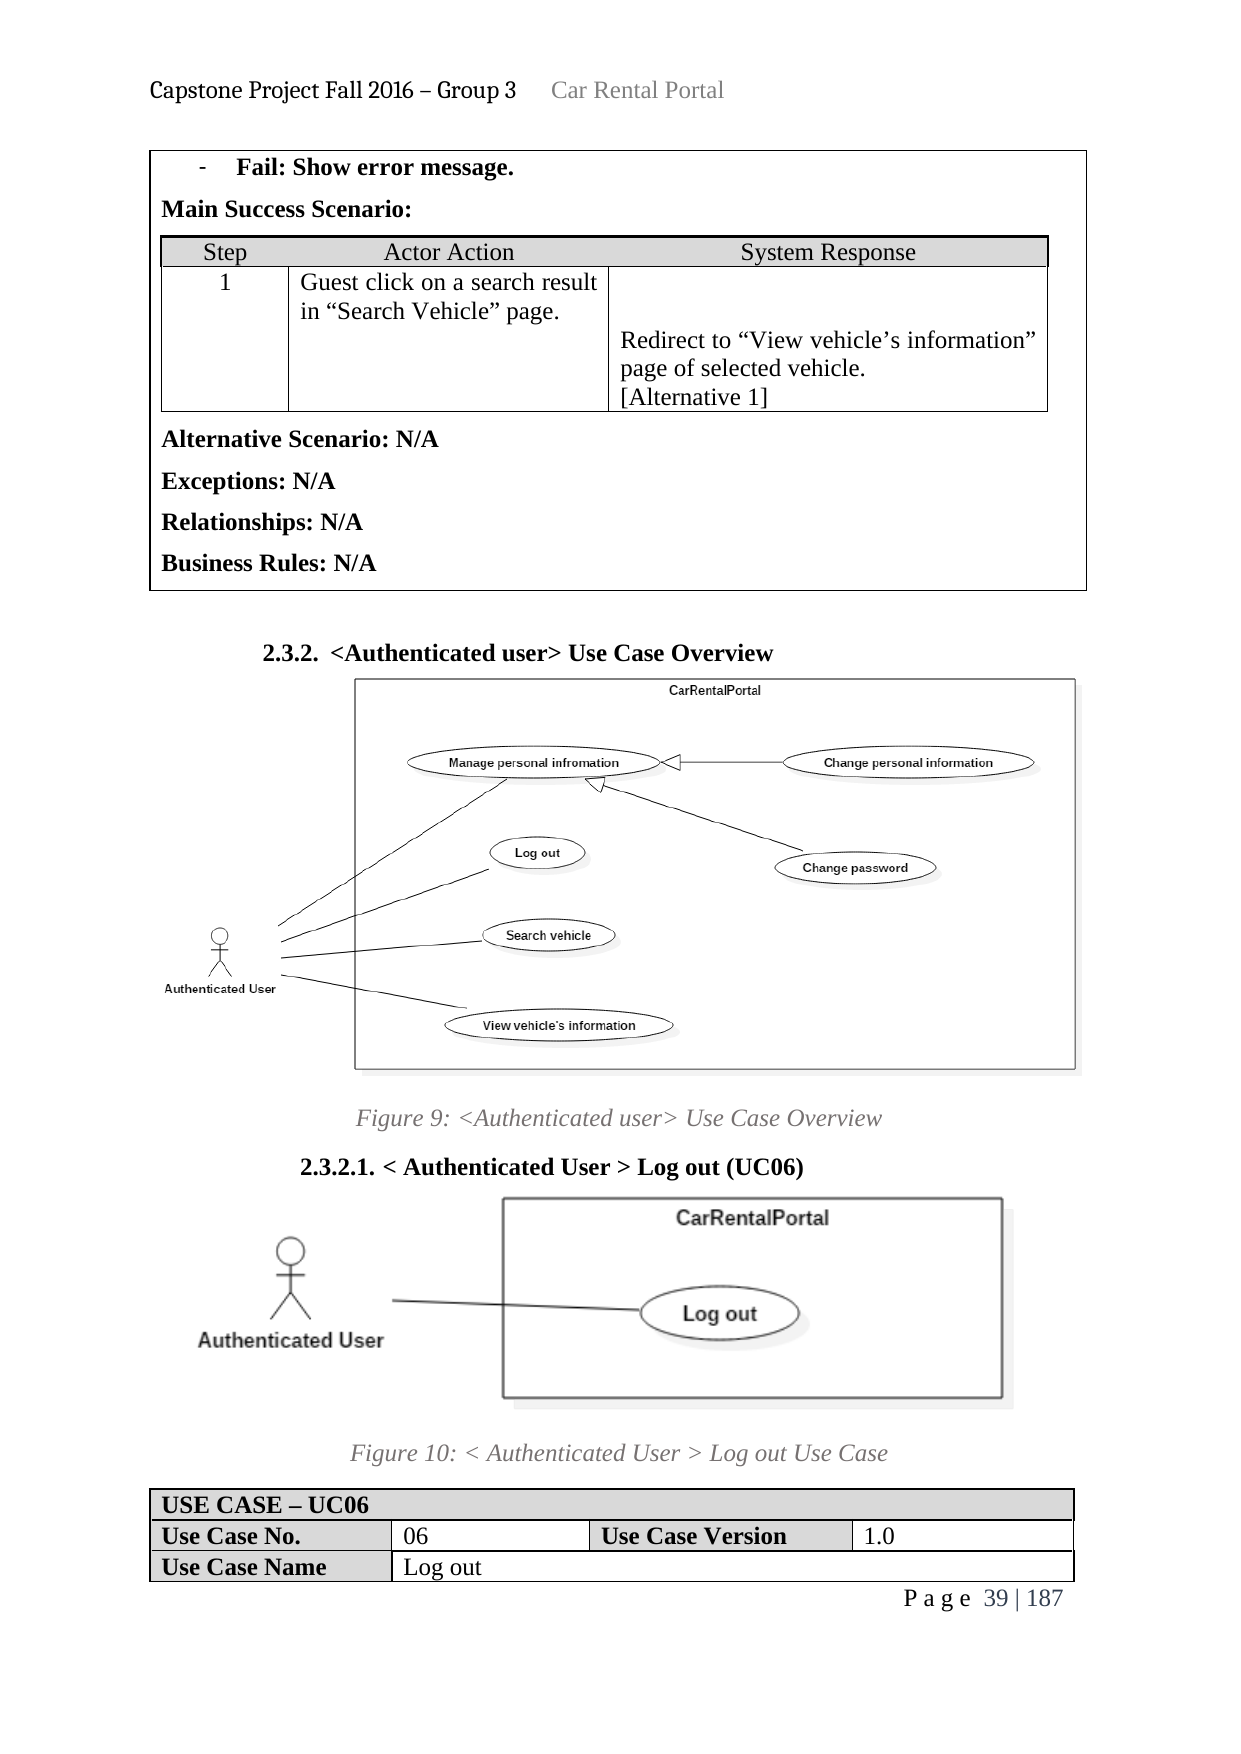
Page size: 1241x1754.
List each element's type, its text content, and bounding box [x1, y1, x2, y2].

picture [150, 669, 1090, 1084]
table_cell Use Case No. [151, 1520, 391, 1550]
table_cell Use Case Version [590, 1521, 852, 1550]
table_header USE CASE – UC06 [151, 1490, 1073, 1519]
picture [175, 1183, 1065, 1420]
table_cell Use Case Name [151, 1551, 391, 1581]
text Figure 10: < Authenticated User > Log out Use Case [150, 1438, 1090, 1467]
subtitle < Authenticated User > Log out (UC06) [300, 1152, 1090, 1181]
subtitle <Authenticated user> Use Case Overview [262, 638, 1090, 667]
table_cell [151, 151, 1086, 589]
table_cell 1.0 [853, 1519, 1073, 1550]
table_cell 06 [392, 1521, 589, 1550]
text Figure 9: <Authenticated user> Use Case Overview [150, 1103, 1090, 1132]
table_cell Log out [393, 1550, 1073, 1581]
